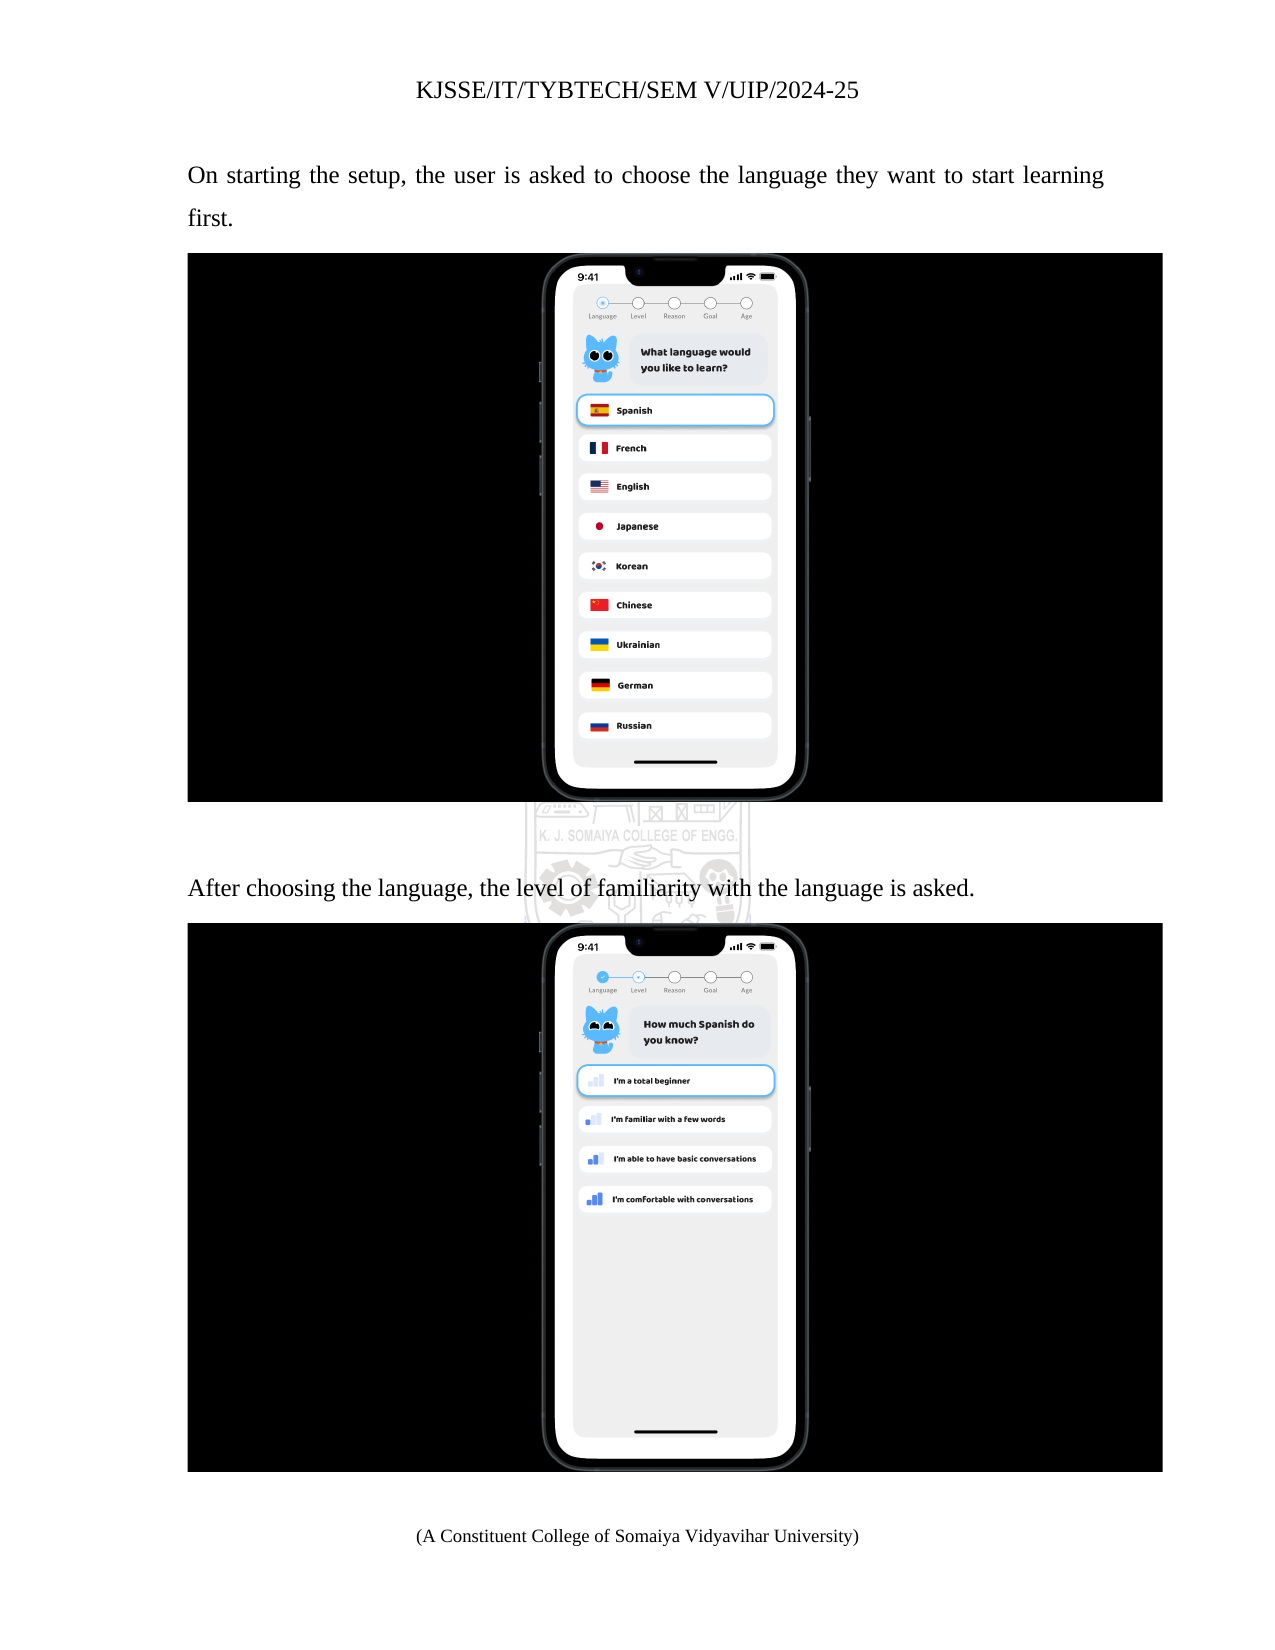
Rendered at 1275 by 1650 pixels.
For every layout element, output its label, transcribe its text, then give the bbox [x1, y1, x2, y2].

text After choosing the language, the level of familiarity with the language is asked. [187, 873, 1105, 902]
picture [187, 253, 1163, 802]
text On starting the setup, the user is asked to choose the language they want to start learning first. [187, 160, 1105, 232]
picture [187, 923, 1163, 1472]
